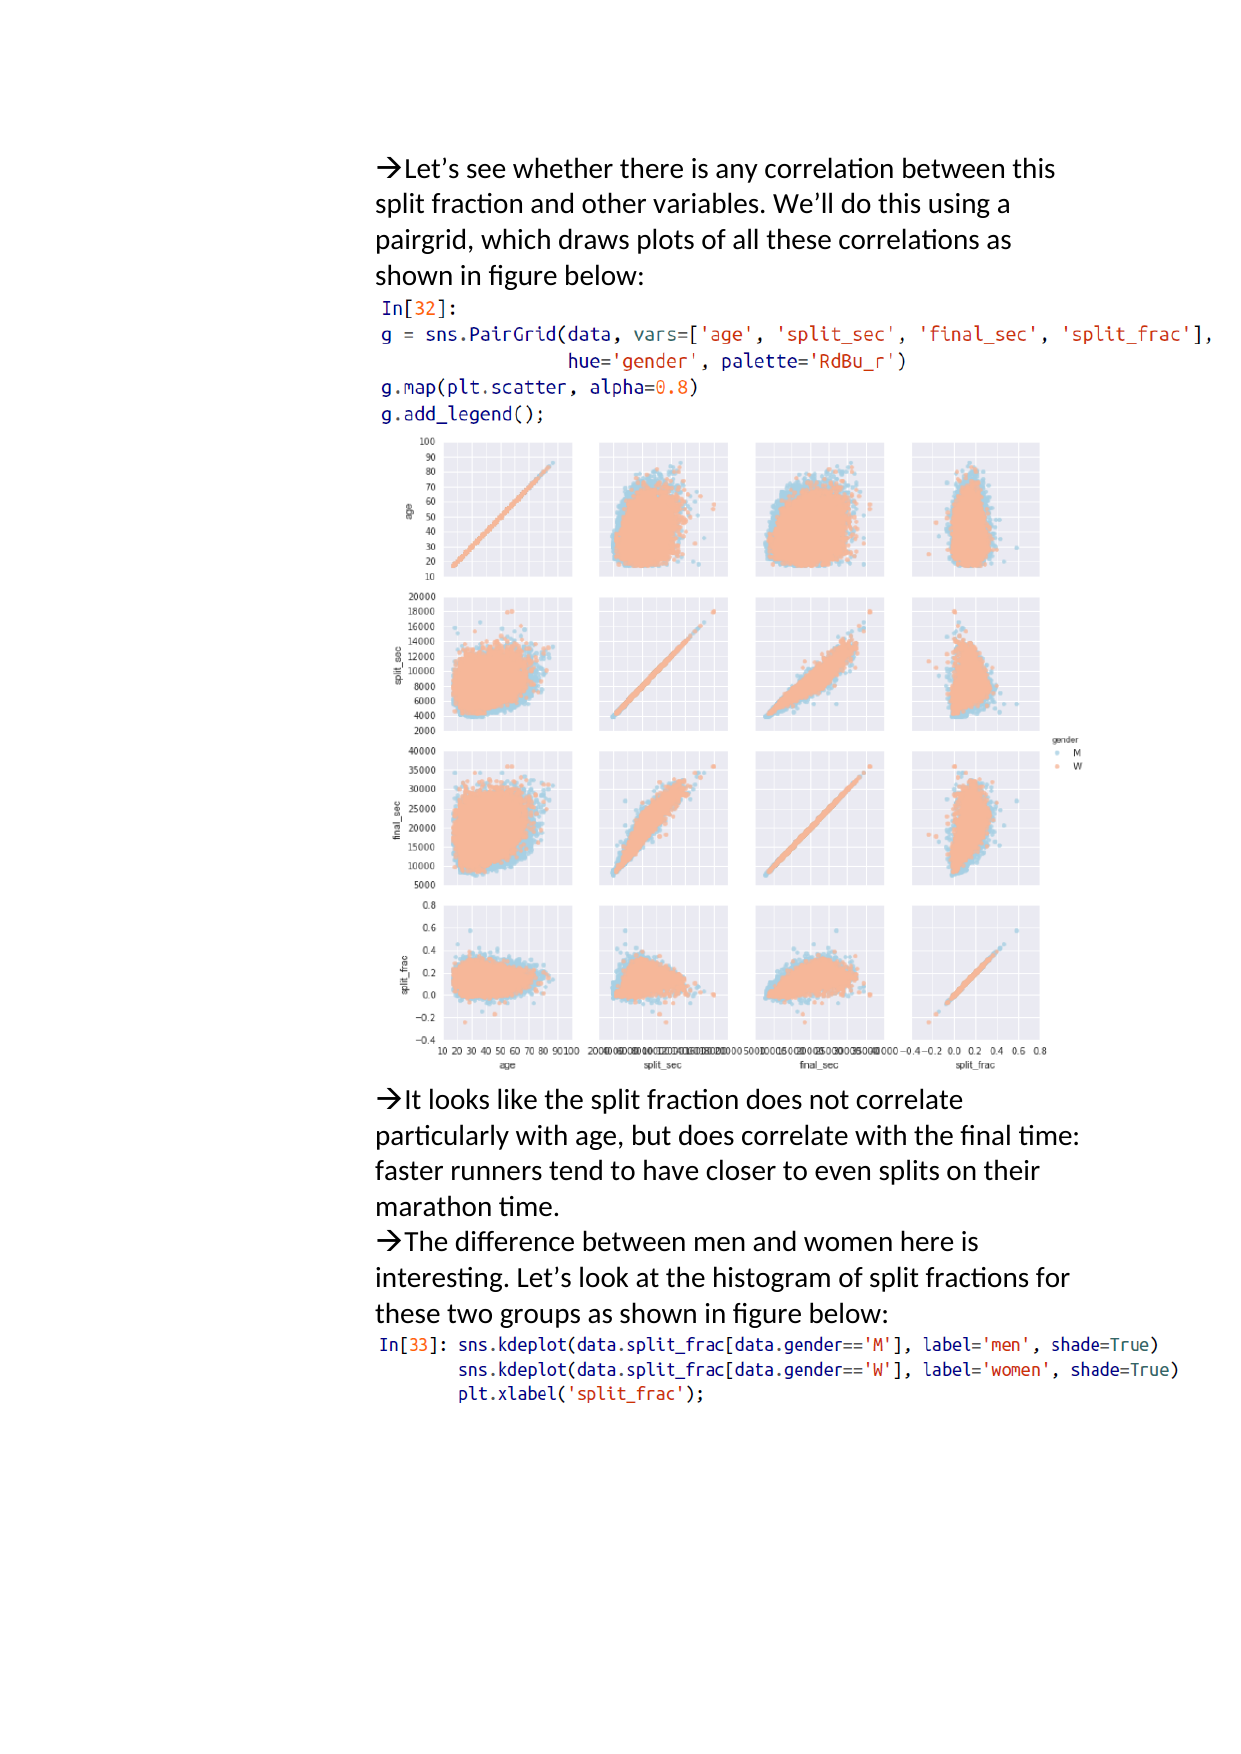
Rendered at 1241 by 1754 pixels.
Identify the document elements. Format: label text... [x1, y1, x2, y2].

text It looks like the split fraction does not correlate particularly with age, but does correlate with the final time: faster runners tend to have closer to even splits on their marathon time. [375, 1081, 1090, 1223]
text The difference between men and women here is interesting. Let’s look at the histogram of split fractions for these two groups as shown in figure below: [375, 1223, 1090, 1330]
picture [375, 1330, 1180, 1406]
text Let’s see whether there is any correlation between this split fraction and other variables. We’ll do this using a pairgrid, which draws plots of all these correlations as shown in figure below: [375, 150, 1090, 292]
picture [375, 292, 1215, 1081]
